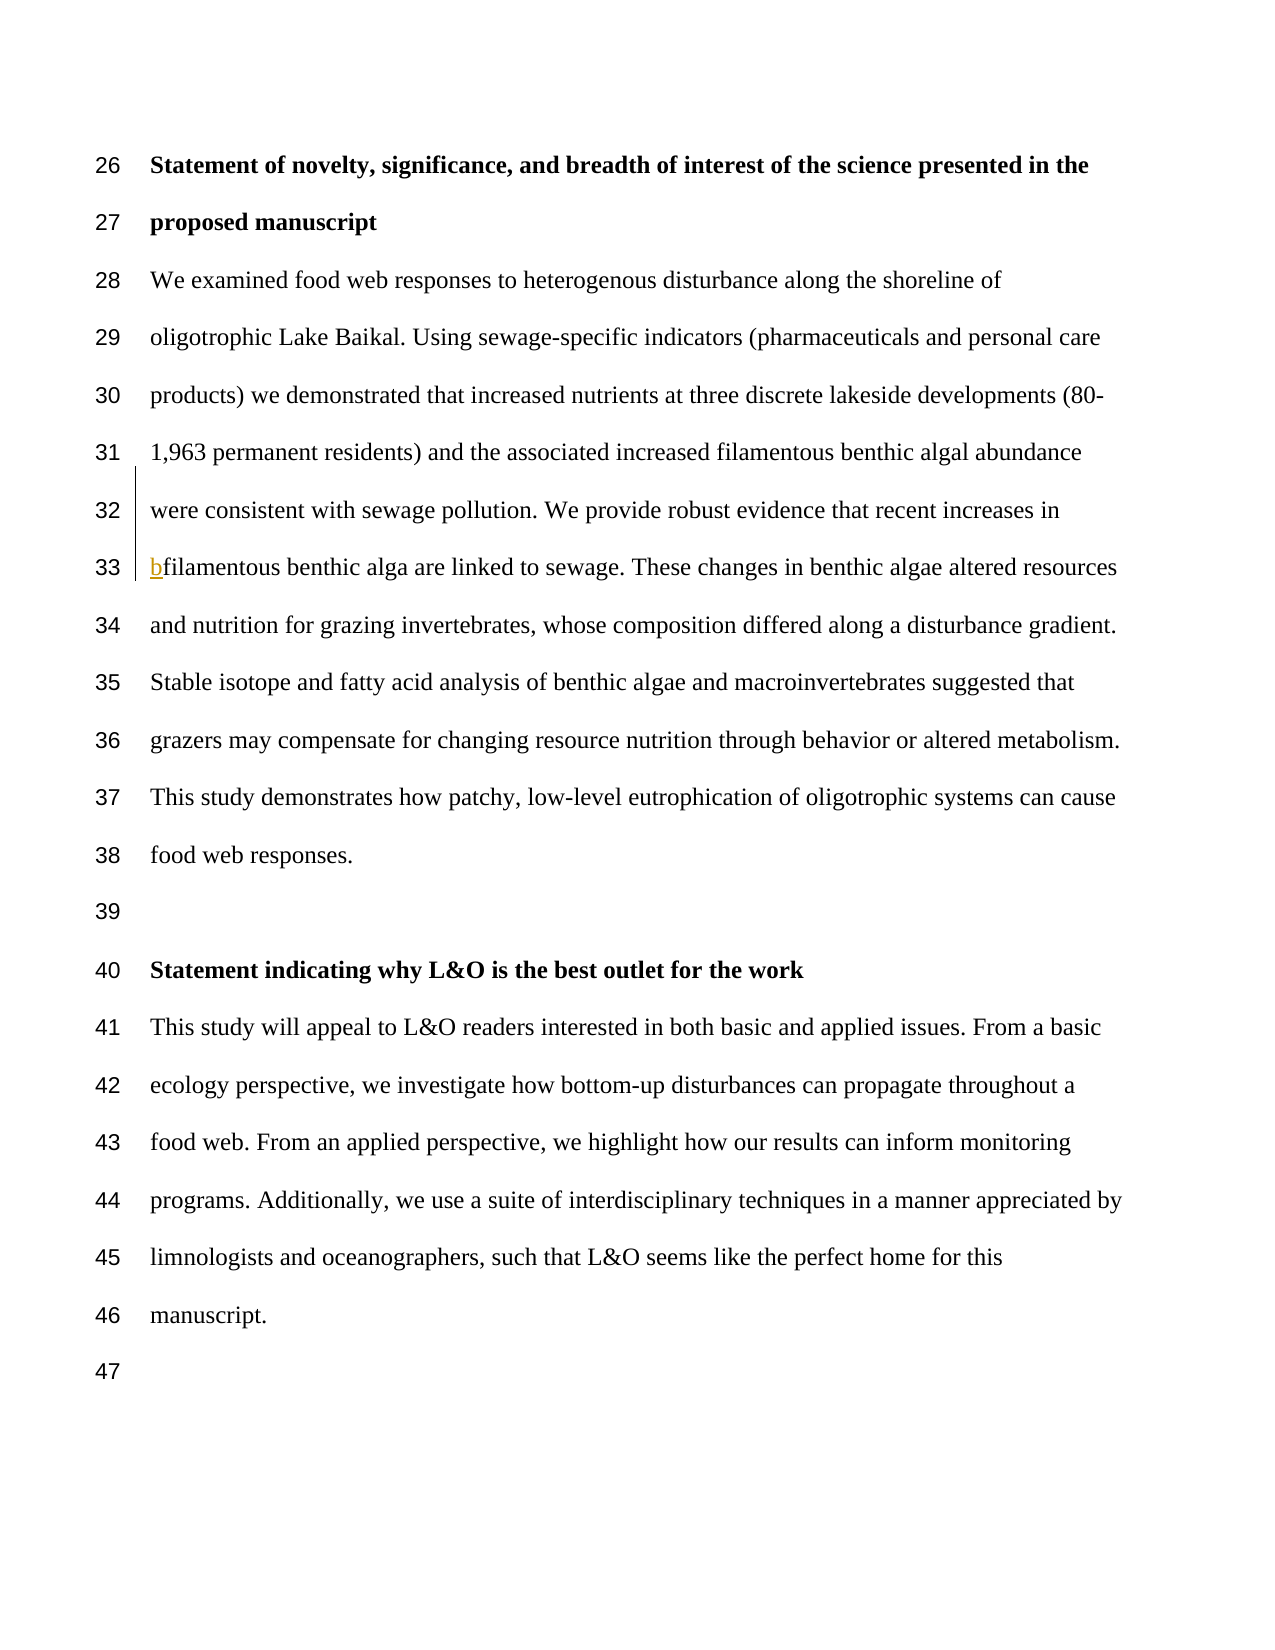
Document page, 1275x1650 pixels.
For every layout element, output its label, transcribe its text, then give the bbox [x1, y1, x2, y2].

text This study will appeal to L&O readers interested in both basic and applied issues. From a basic ecology perspective, we investigate how bottom-up disturbances can propagate throughout a food web. From an applied perspective, we highlight how our results can inform monitoring programs. Additionally, we use a suite of interdisciplinary techniques in a manner appreciated by limnologists and oceanographers, such that L&O seems like the perfect home for this manuscript. [150, 1012, 1125, 1329]
text Statement of novelty, significance, and breadth of interest of the science presented in the proposed manuscript [150, 150, 1125, 236]
text Statement indicating why L&O is the best outlet for the work [150, 955, 1125, 984]
text We examined food web responses to heterogenous disturbance along the shoreline of oligotrophic Lake Baikal. Using sewage-specific indicators (pharmaceuticals and personal care products) we demonstrated that increased nutrients at three discrete lakeside developments (80-1,963 permanent residents) and the associated increased filamentous benthic algal abundance were consistent with sewage pollution. We provide robust evidence that recent increases in filamentous benthic alga are linked to sewage. These changes in benthic algae altered resources and nutrition for grazing invertebrates, whose composition differed along a disturbance gradient. Stable isotope and fatty acid analysis of benthic algae and macroinvertebrates suggested that grazers may compensate for changing resource nutrition through behavior or altered metabolism. This study demonstrates how patchy, low-level eutrophication of oligotrophic systems can cause food web responses. [150, 265, 1125, 869]
